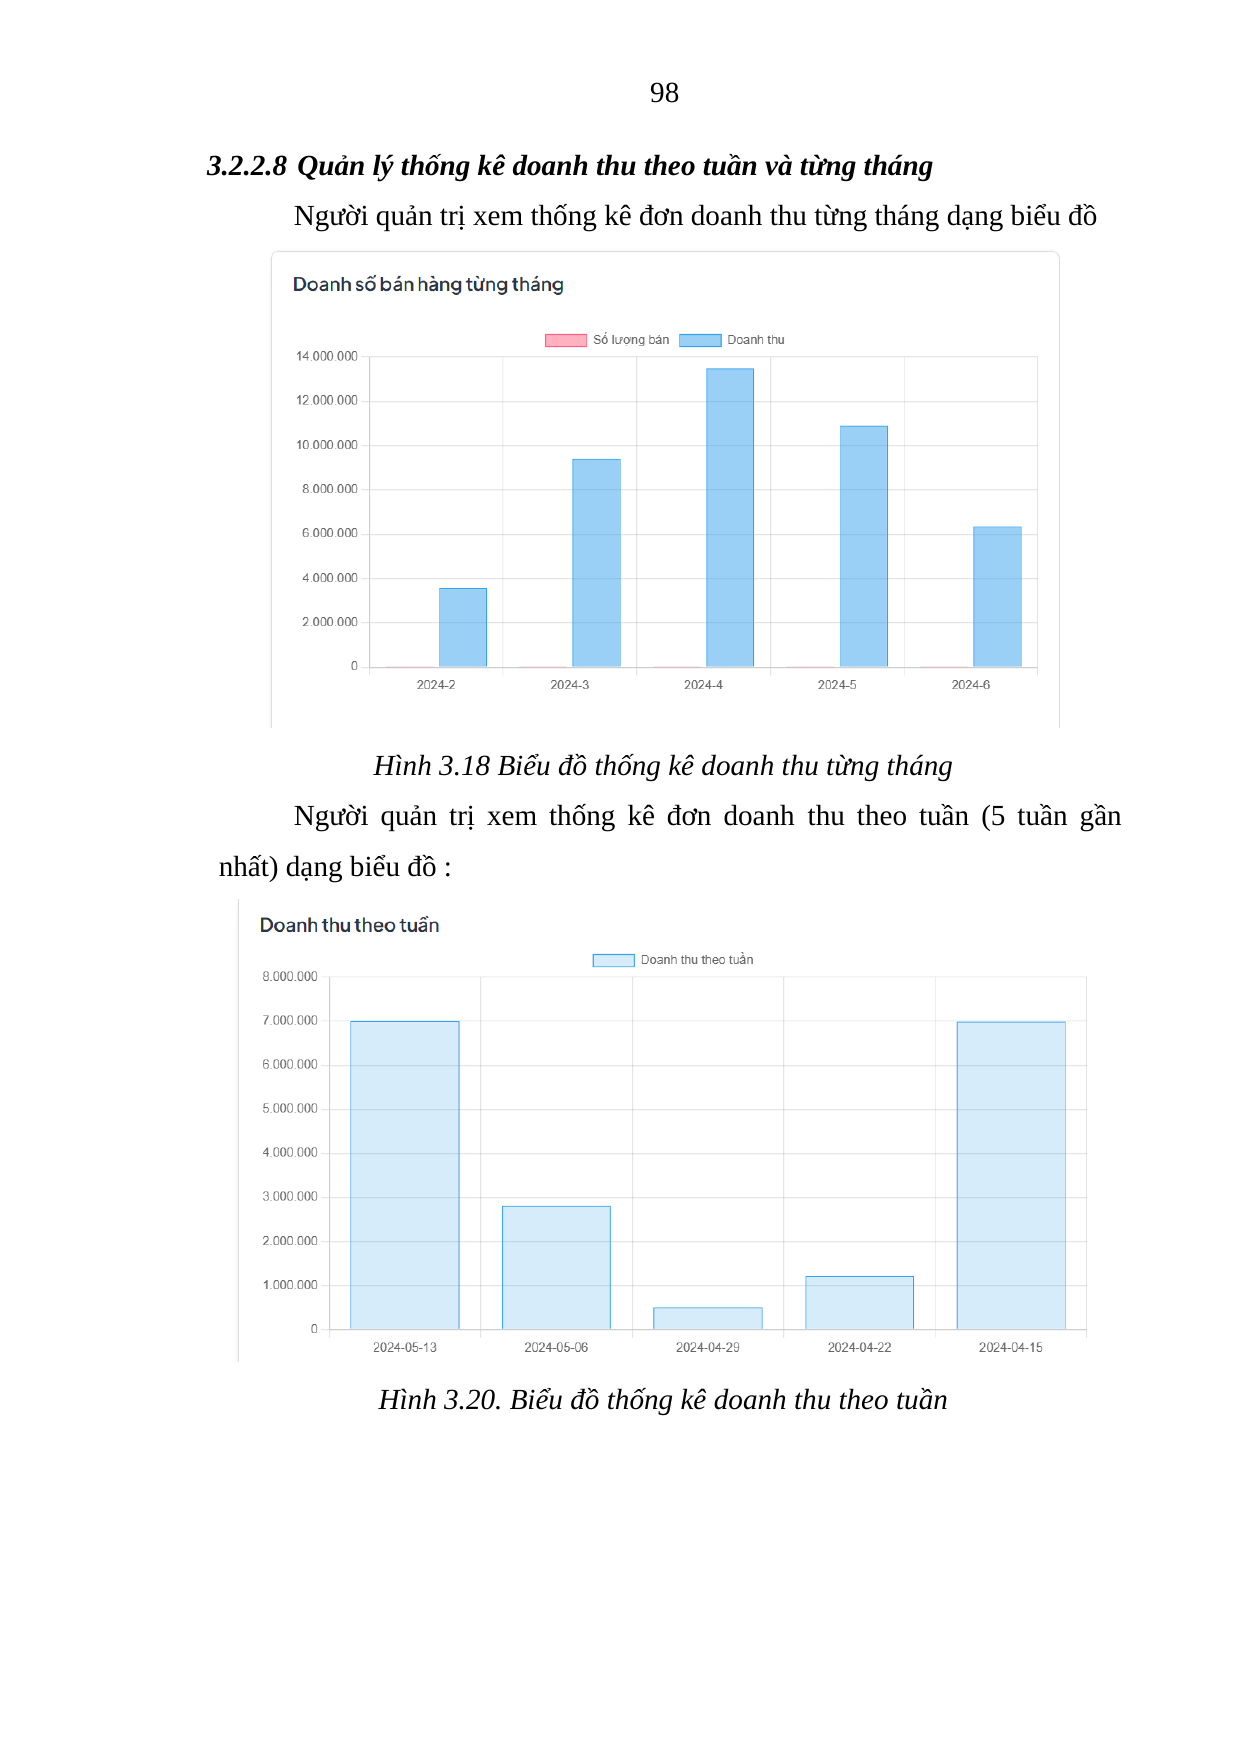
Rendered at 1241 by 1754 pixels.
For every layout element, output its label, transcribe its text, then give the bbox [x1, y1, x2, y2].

text Người quản trị xem thống kê đơn doanh thu theo tuần (5 tuần gần nhất) dạng biểu đồ : [218, 798, 1122, 882]
text Người quản trị xem thống kê đơn doanh thu từng tháng dạng biểu đồ [218, 198, 1122, 232]
picture [268, 248, 1060, 728]
picture [235, 899, 1094, 1362]
text Hình 3.20. Biểu đồ thống kê doanh thu theo tuần [207, 1382, 1122, 1416]
subtitle 3.2.2.8 Quản lý thống kê doanh thu theo tuần và từng tháng [207, 148, 1122, 181]
